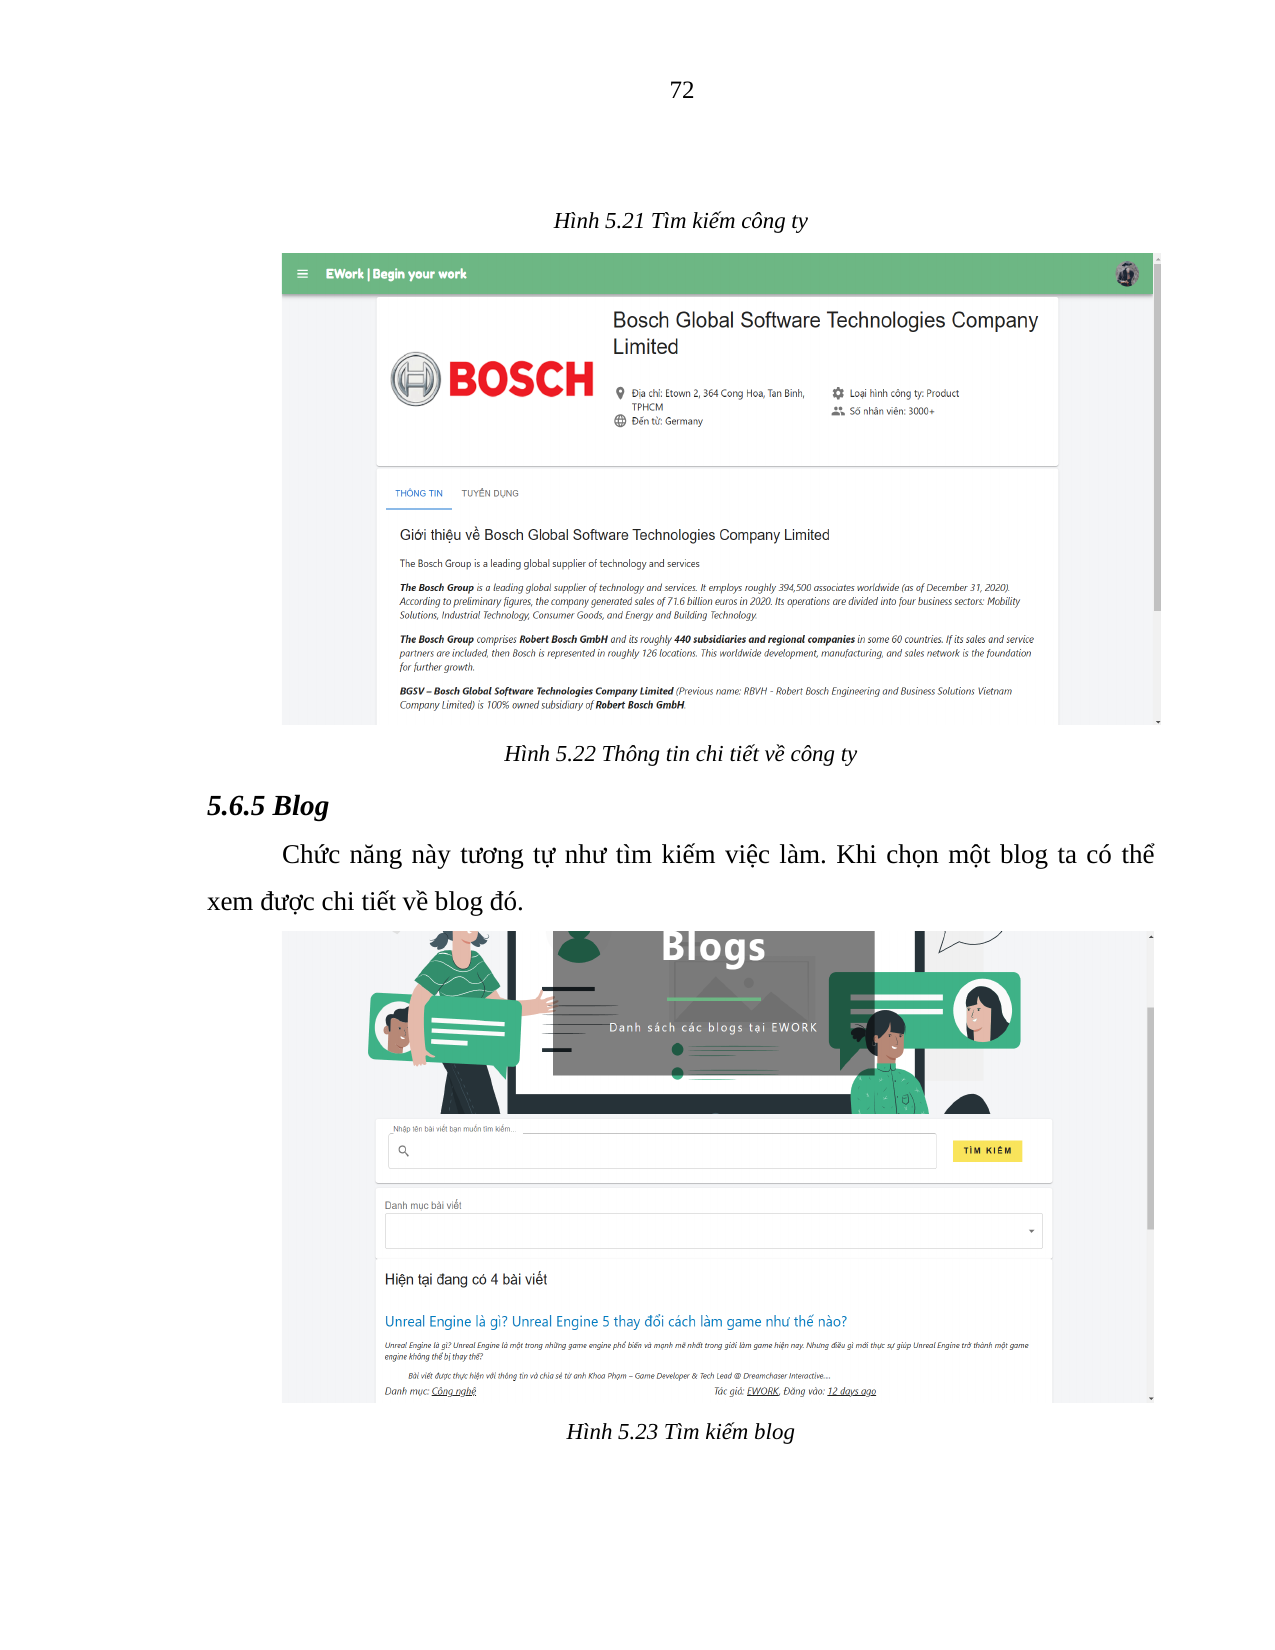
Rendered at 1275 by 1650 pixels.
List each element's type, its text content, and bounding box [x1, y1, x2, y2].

picture [281, 253, 1161, 725]
list Blog [207, 788, 1157, 821]
text Hình 5.23 Tìm kiếm blog [207, 1418, 1157, 1444]
text Chức năng này tương tự như tìm kiếm việc làm. Khi chọn một blog ta có thể xem được chi tiết về blog đó. [207, 838, 1157, 916]
picture [281, 931, 1154, 1403]
text Hình 5.21 Tìm kiếm công ty [207, 207, 1157, 233]
text Hình 5.22 Thông tin chi tiết về công ty [207, 740, 1157, 767]
